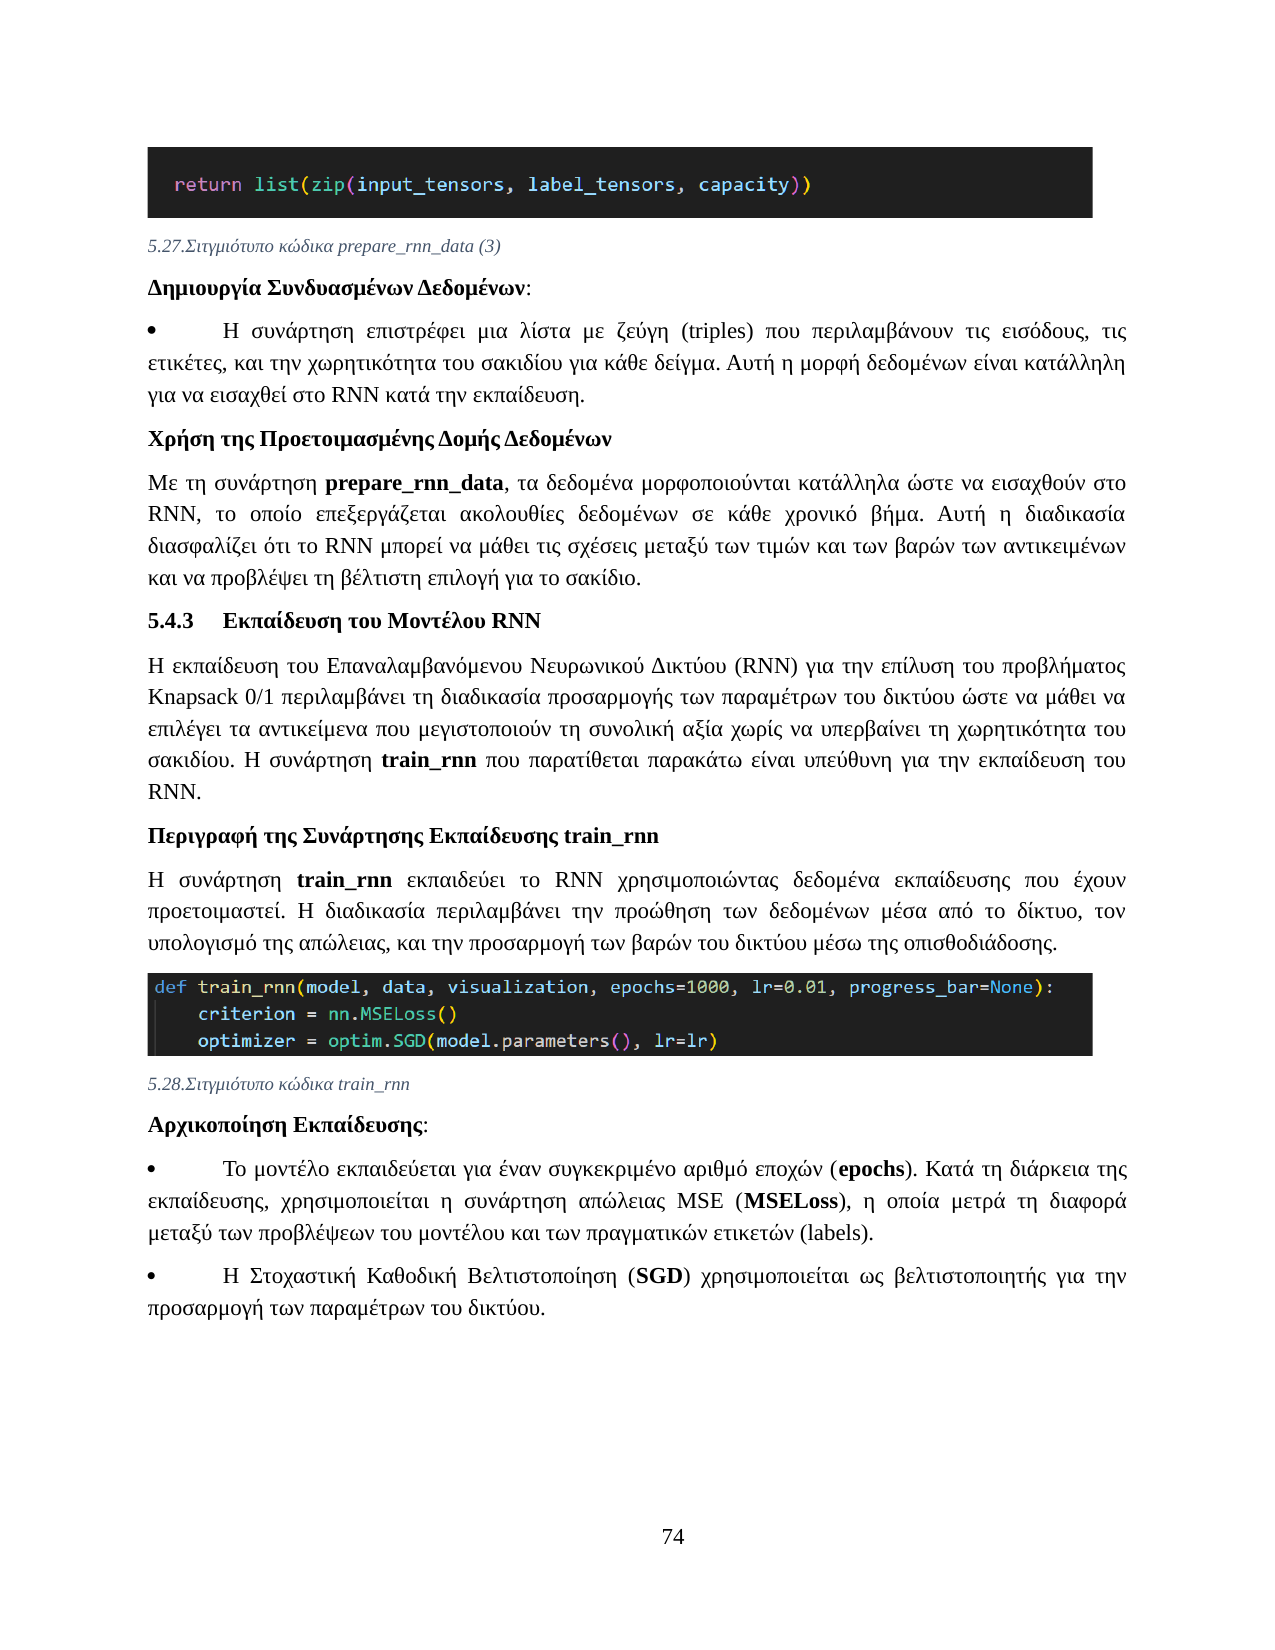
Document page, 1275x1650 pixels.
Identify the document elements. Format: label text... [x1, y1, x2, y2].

text Χρήση της Προετοιμασμένης Δομής Δεδομένων [148, 425, 1127, 451]
text Η εκπαίδευση του Επαναλαμβανόμενου Νευρωνικού Δικτύου (RNN) για την επίλυση του προβλήματος Knapsack 0/1 περιλαμβάνει τη διαδικασία προσαρμογής των παραμέτρων του δικτύου ώστε να μάθει να επιλέγει τα αντικείμενα που μεγιστοποιούν τη συνολική αξία χωρίς να υπερβαίνει τη χωρητικότητα του σακιδίου. Η συνάρτηση train_rnn που παρατίθεται παρακάτω είναι υπεύθυνη για την εκπαίδευση του RNN. [148, 652, 1127, 804]
list Το μοντέλο εκπαιδεύεται για έναν συγκεκριμένο αριθμό εποχών (epochs). Κατά τη διάρκεια της εκπαίδευσης, χρησιμοποιείται η συνάρτηση απώλειας MSE (MSELoss), η οποία μετρά τη διαφορά μεταξύ των προβλέψεων του μοντέλου και των πραγματικών ετικετών (labels). [148, 1155, 1127, 1245]
text Η συνάρτηση train_rnn εκπαιδεύει το RNN χρησιμοποιώντας δεδομένα εκπαίδευσης που έχουν προετοιμαστεί. Η διαδικασία περιλαμβάνει την προώθηση των δεδομένων μέσα από το δίκτυο, τον υπολογισμό της απώλειας, και την προσαρμογή των βαρών του δικτύου μέσω της οπισθοδιάδοσης. [148, 866, 1127, 956]
text Περιγραφή της Συνάρτησης Εκπαίδευσης train_rnn [148, 822, 1127, 848]
list Η συνάρτηση επιστρέφει μια λίστα με ζεύγη (triples) που περιλαμβάνουν τις εισόδους, τις ετικέτες, και την χωρητικότητα του σακιδίου για κάθε δείγμα. Αυτή η μορφή δεδομένων είναι κατάλληλη για να εισαχθεί στο RNN κατά την εκπαίδευση. [148, 318, 1127, 407]
text Με τη συνάρτηση prepare_rnn_data, τα δεδομένα μορφοποιούνται κατάλληλα ώστε να εισαχθούν στο RNN, το οποίο επεξεργάζεται ακολουθίες δεδομένων σε κάθε χρονικό βήμα. Αυτή η διαδικασία διασφαλίζει ότι το RNN μπορεί να μάθει τις σχέσεις μεταξύ των τιμών και των βαρών των αντικειμένων και να προβλέψει τη βέλτιστη επιλογή για το σακίδιο. [148, 469, 1127, 590]
picture [147, 147, 1093, 218]
text 5.27.Σιτγμιότυπο κώδικα prepare_rnn_data (3) [148, 235, 1127, 257]
text Αρχικοποίηση Εκπαίδευσης: [148, 1111, 1127, 1138]
text 5.28.Σιτγμιότυπο κώδικα train_rnn [148, 1073, 1127, 1094]
text Δημιουργία Συνδυασμένων Δεδομένων: [148, 273, 1127, 300]
subtitle Εκπαίδευση του Μοντέλου RNN [148, 608, 1127, 634]
list Η Στοχαστική Καθοδική Βελτιστοποίηση (SGD) χρησιμοποιείται ως βελτιστοποιητής για την προσαρμογή των παραμέτρων του δικτύου. [148, 1263, 1127, 1321]
picture [147, 973, 1093, 1056]
